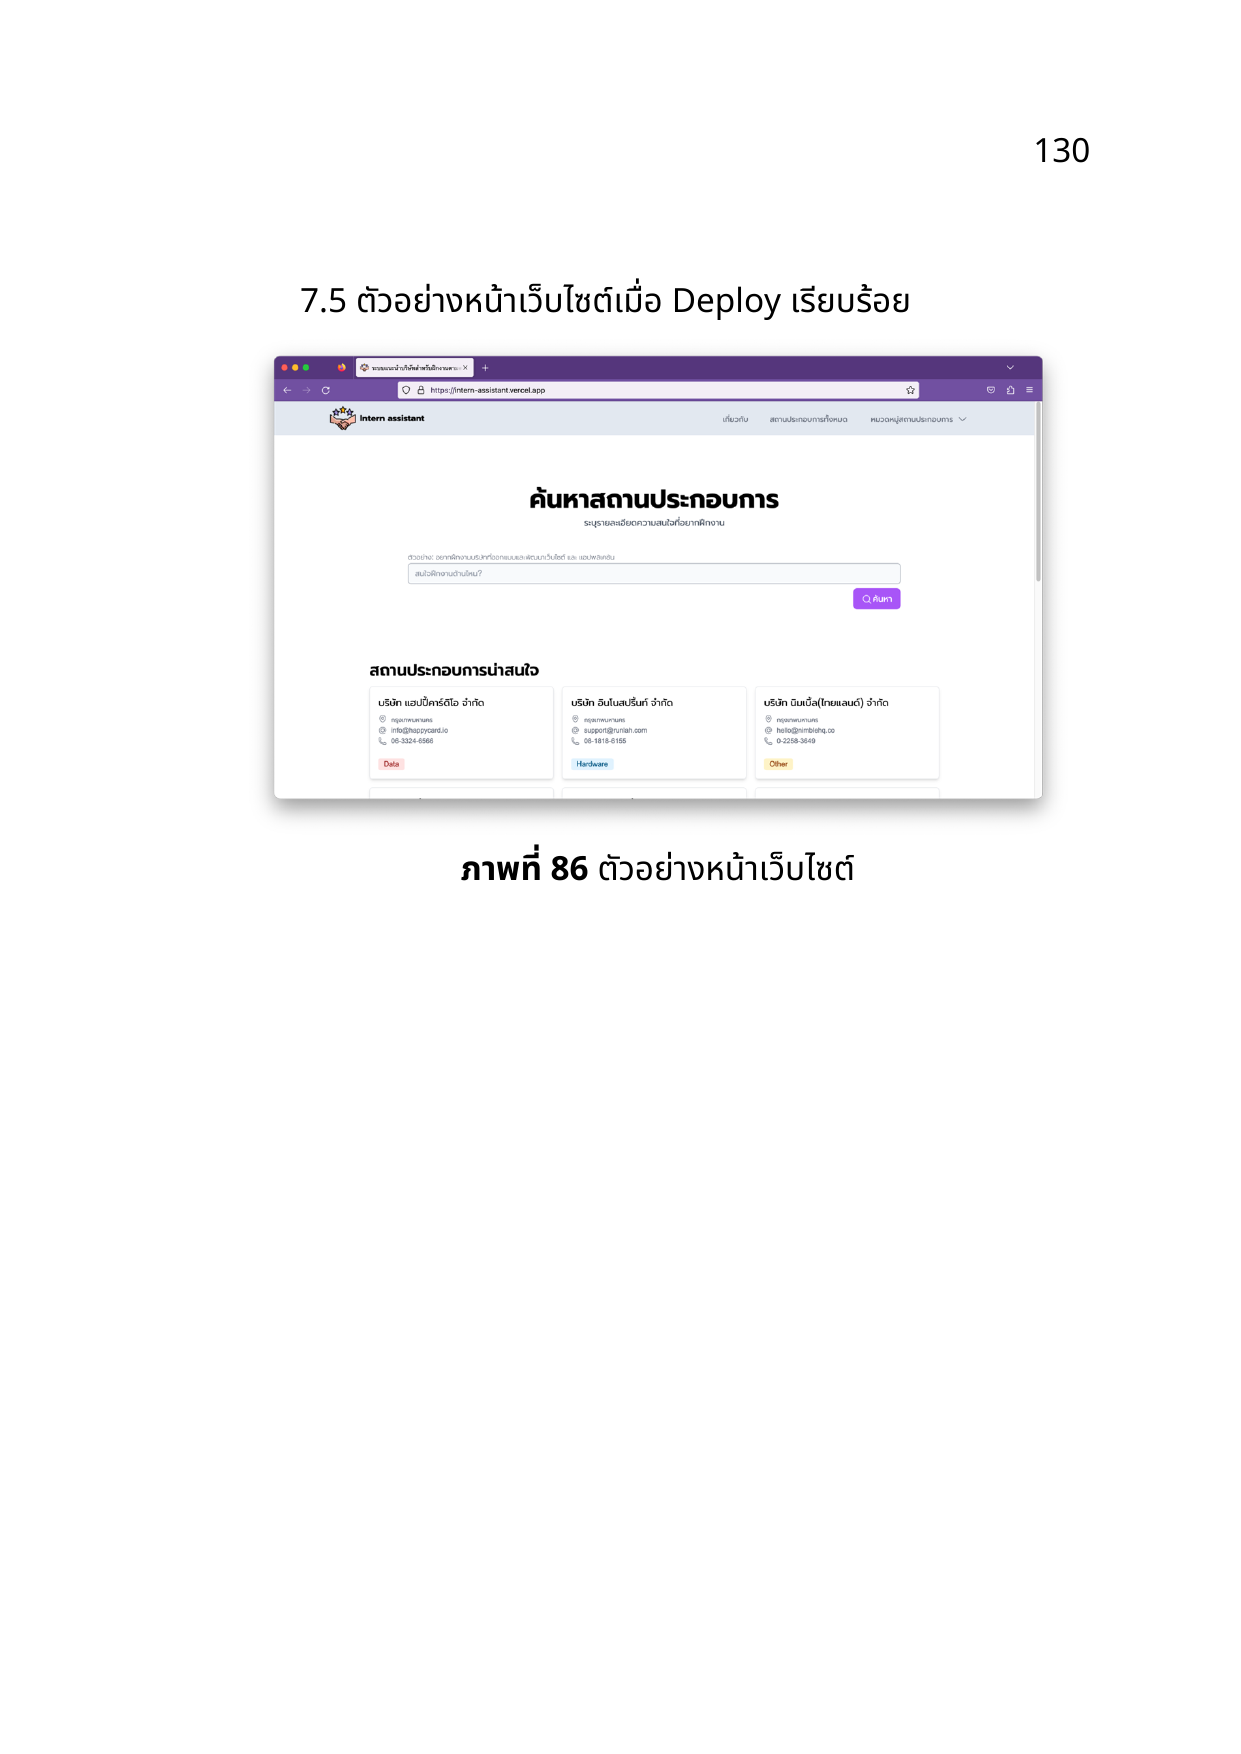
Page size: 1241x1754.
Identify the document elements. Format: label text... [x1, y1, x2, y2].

text 7.5 ตัวอย่างหน้าเว็บไซต์เมื่อ Deploy เรียบร้อย [225, 277, 1090, 328]
text ภาพที่ 86 ตัวอย่างหน้าเว็บไซต์ [225, 844, 1090, 895]
picture [244, 335, 1072, 838]
